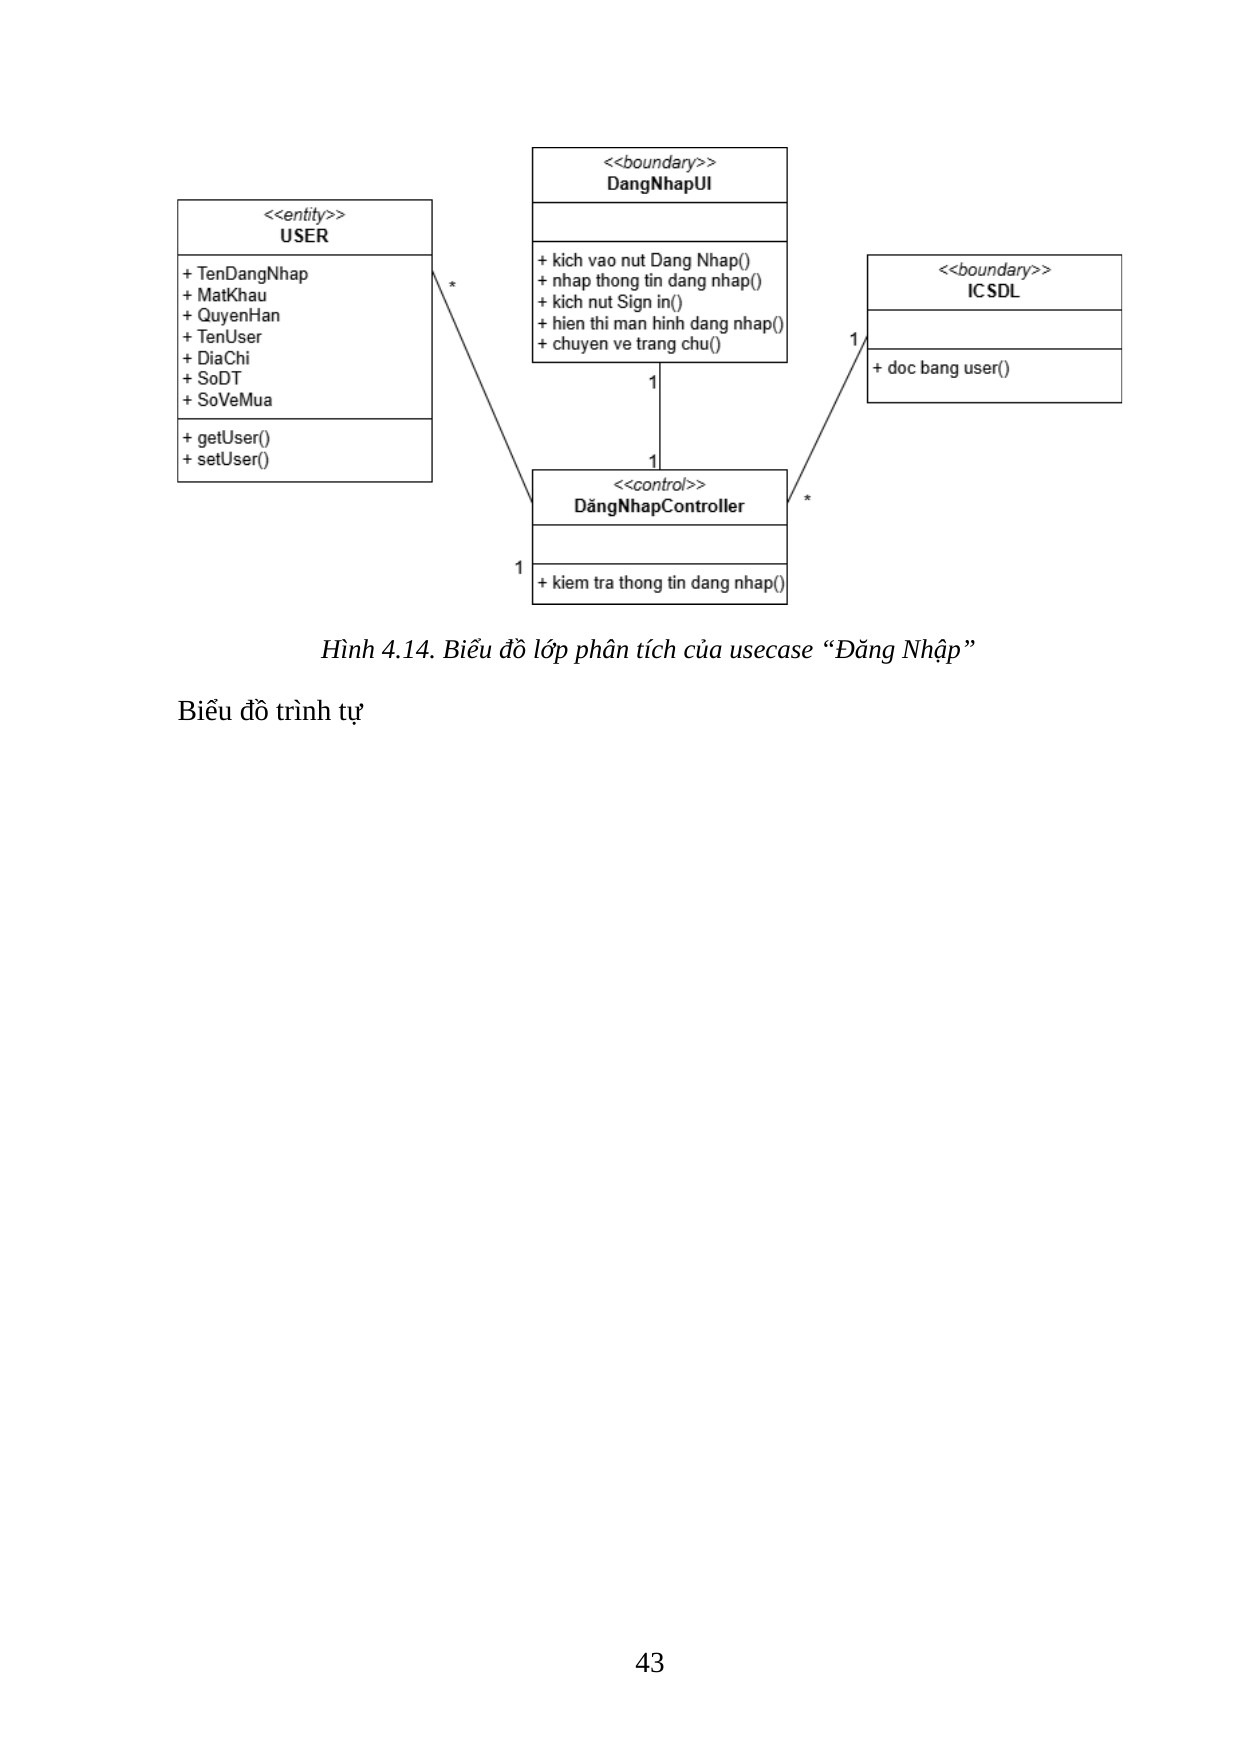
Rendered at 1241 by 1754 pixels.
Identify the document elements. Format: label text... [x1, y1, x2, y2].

text Biểu đồ trình tự [177, 693, 1122, 726]
picture [177, 147, 1123, 605]
